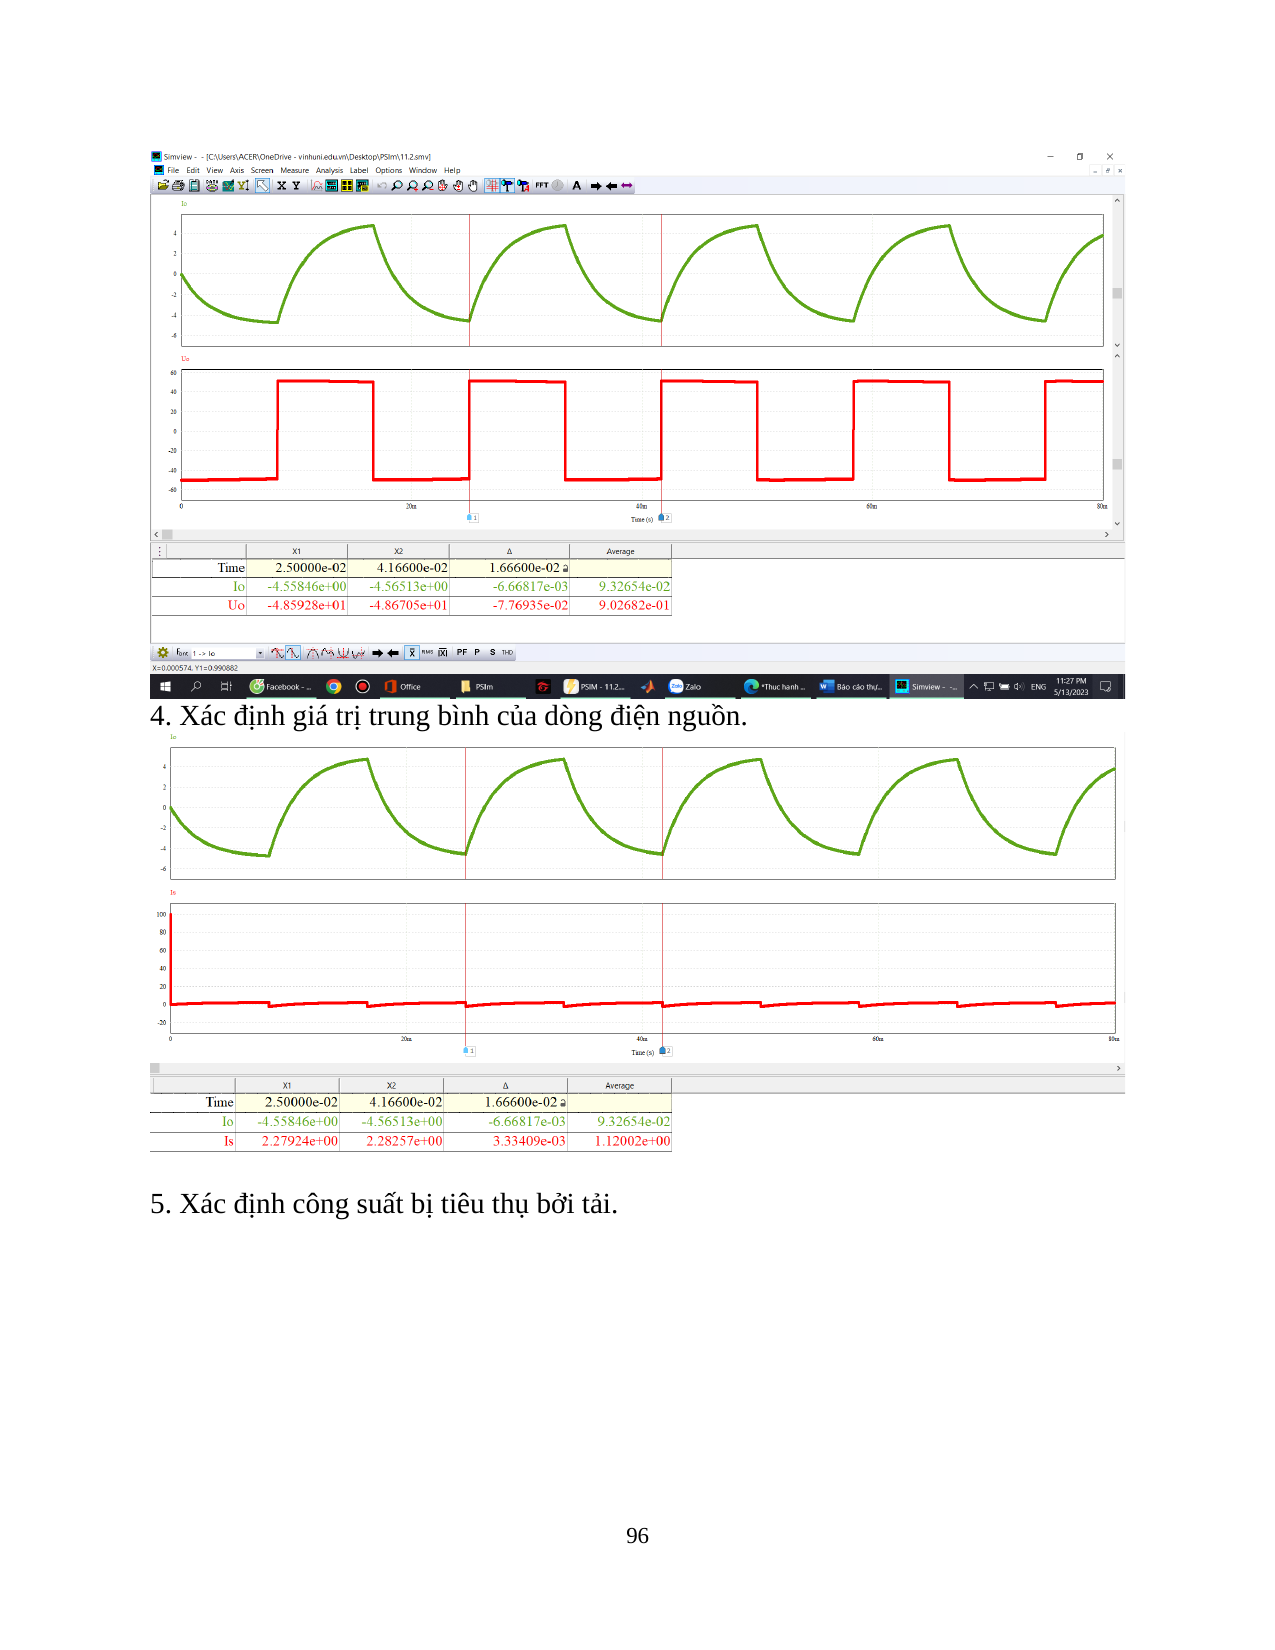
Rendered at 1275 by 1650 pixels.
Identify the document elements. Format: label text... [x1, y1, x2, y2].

picture [150, 150, 1125, 699]
text 4. Xác định giá trị trung bình của dòng điện nguồn. [150, 699, 1125, 732]
text 5. Xác định công suất bị tiêu thụ bởi tải. [150, 1187, 1125, 1220]
picture [150, 732, 1125, 1187]
